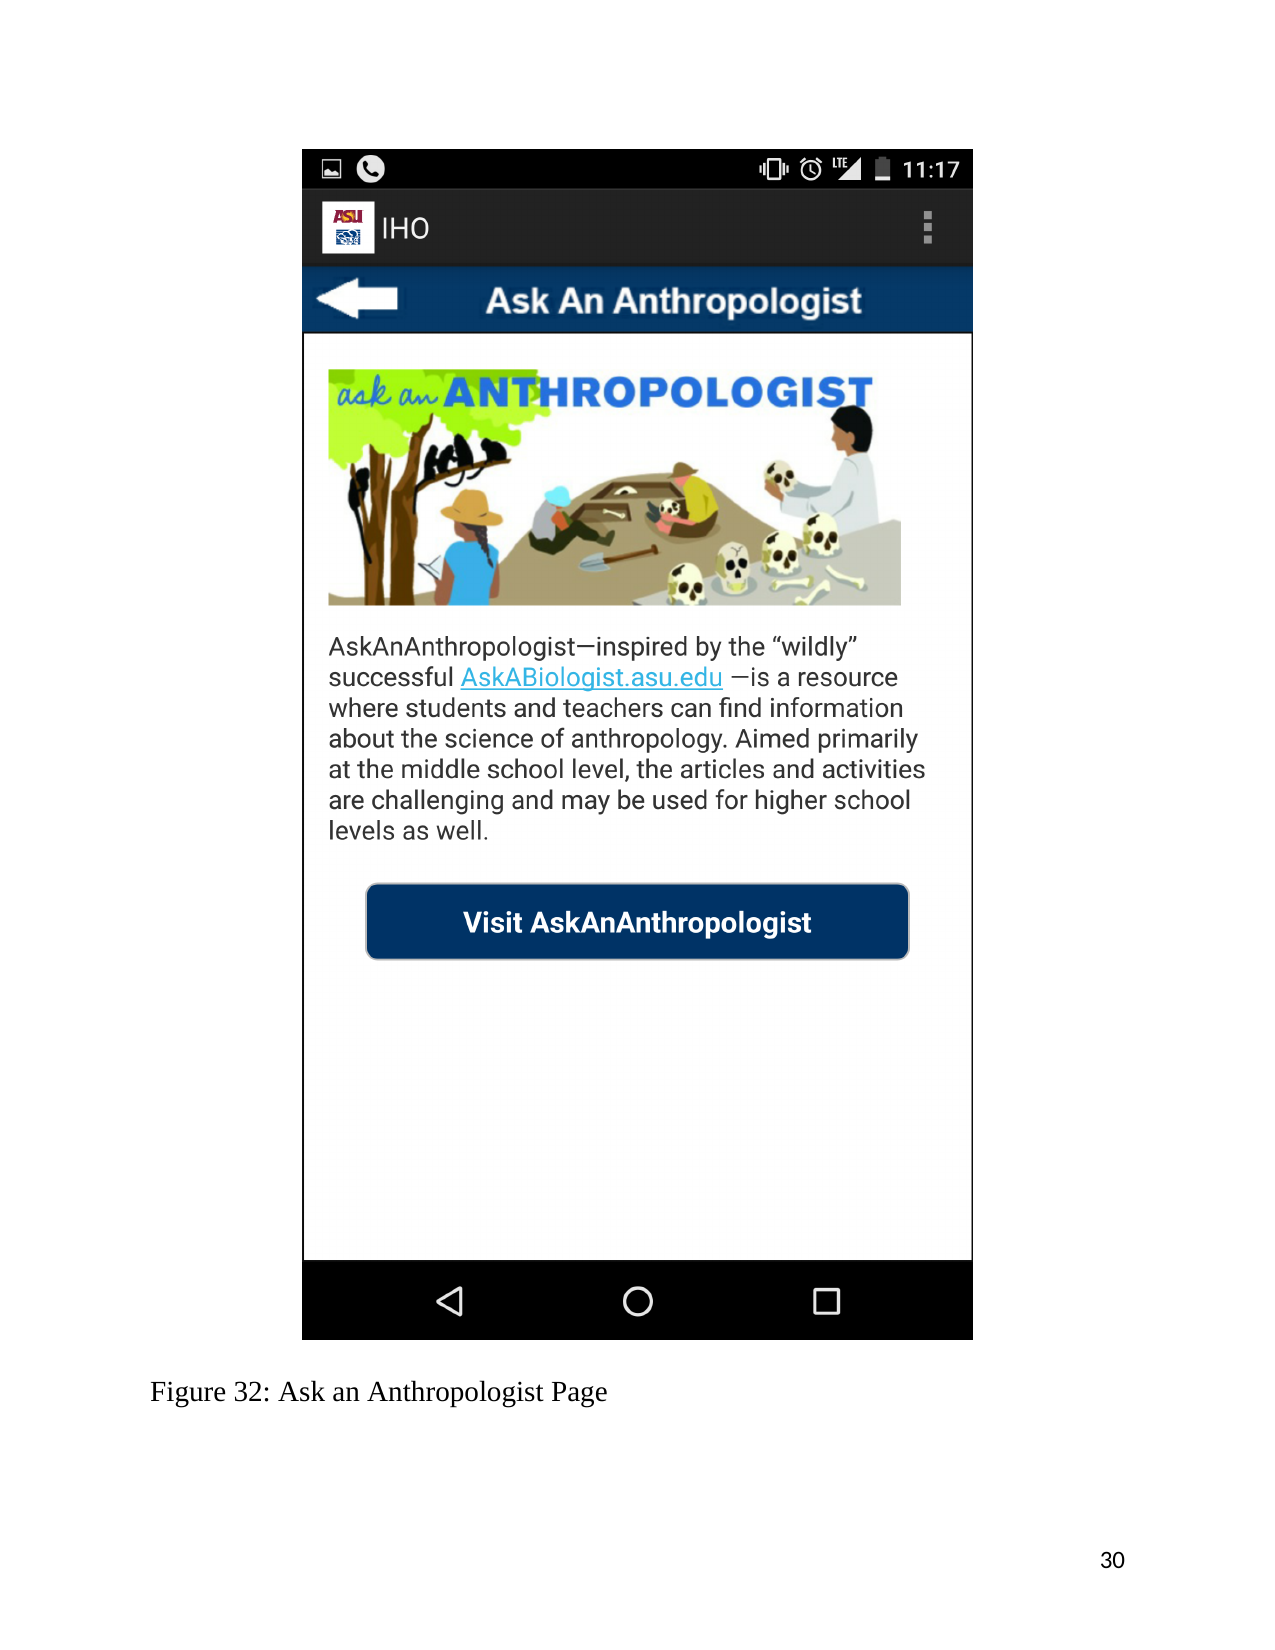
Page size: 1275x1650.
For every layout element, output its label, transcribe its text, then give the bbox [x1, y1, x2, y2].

picture [302, 149, 973, 1340]
text Figure 32: Ask an Anthropologist Page [150, 1374, 1125, 1407]
